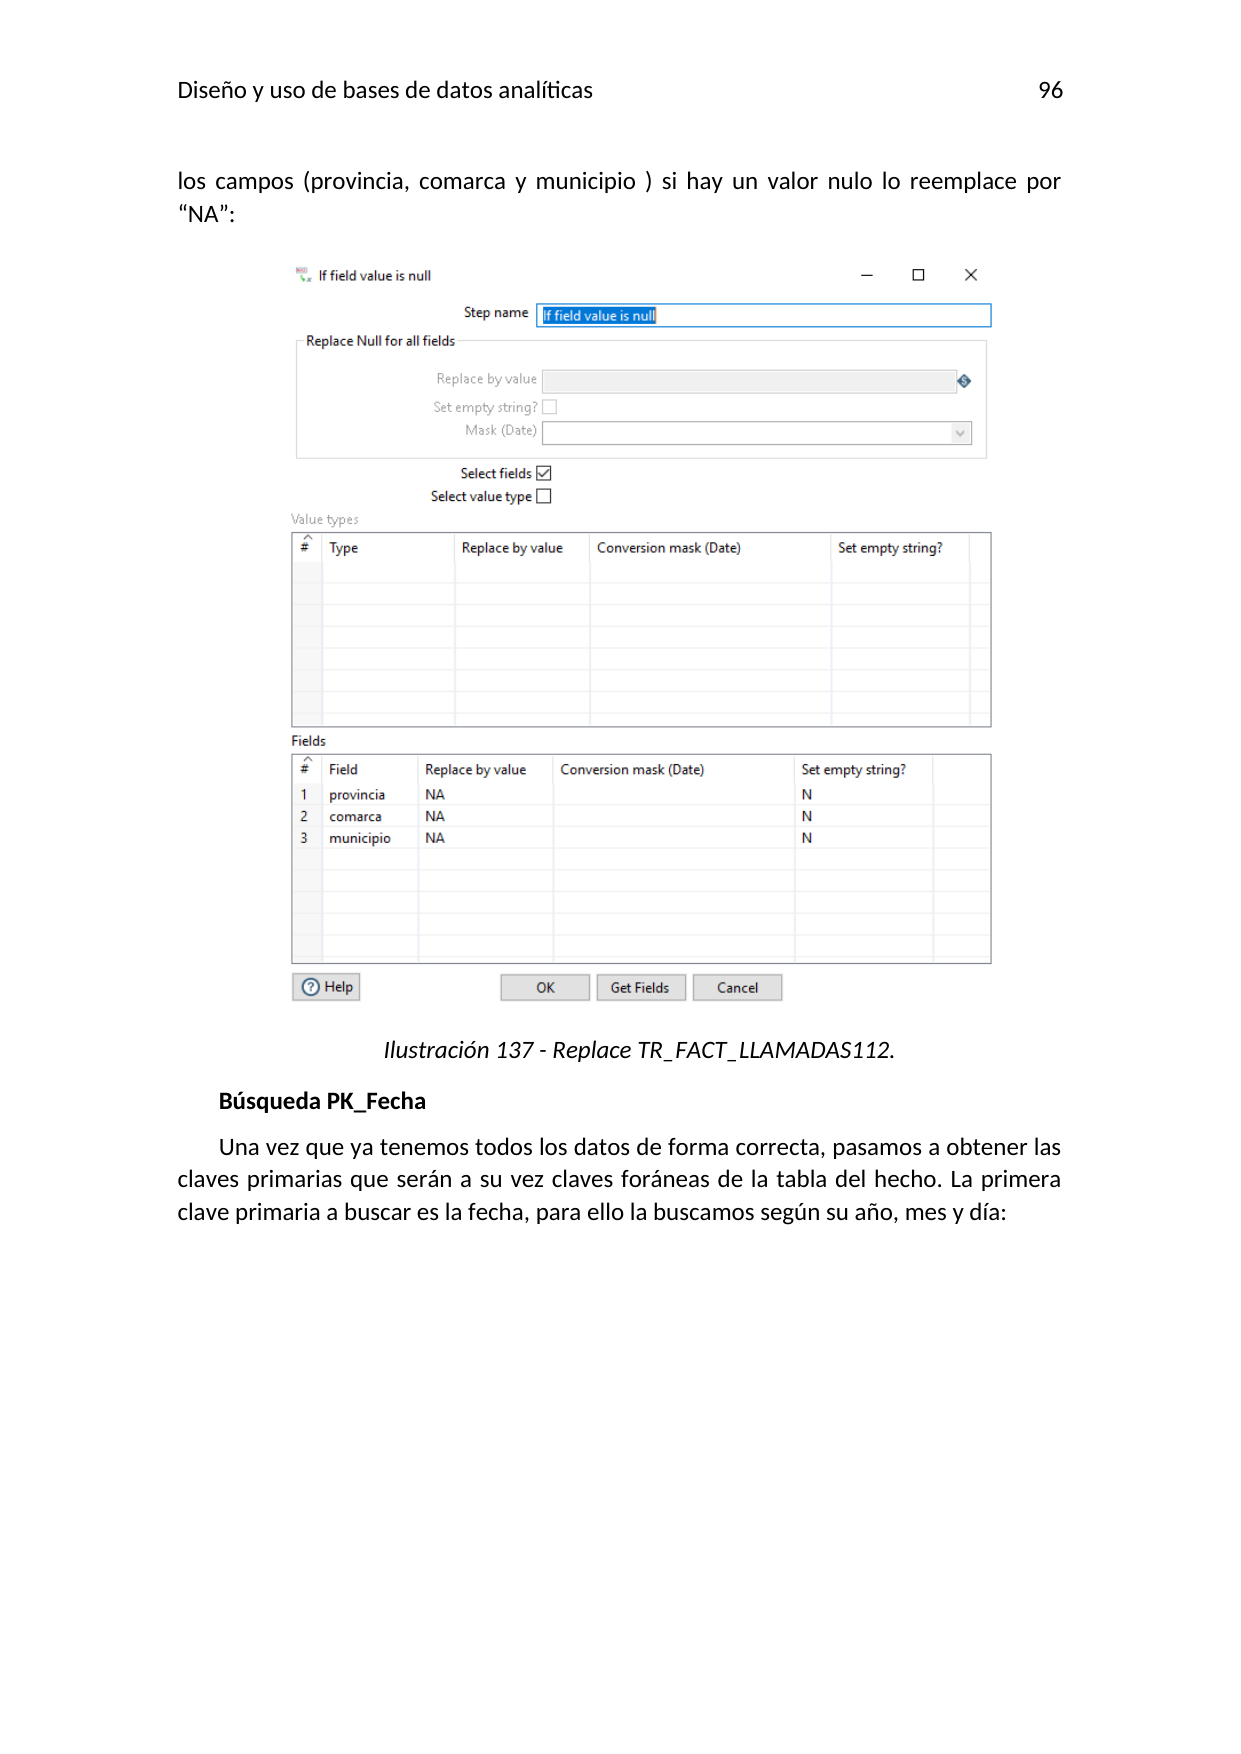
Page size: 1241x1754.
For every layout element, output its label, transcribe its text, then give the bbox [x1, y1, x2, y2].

picture [288, 260, 993, 1003]
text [177, 165, 1063, 229]
text Una vez que ya tenemos todos los datos de forma correcta, pasamos a obtener las claves primarias que serán a su vez claves foráneas de la tabla del hecho. La primera clave primaria a buscar es la fecha, para ello la buscamos según su año, mes y día: [177, 1131, 1063, 1227]
text Ilustración 137 - Replace TR_FACT_LLAMADAS112. [177, 1034, 1063, 1064]
subtitle Búsqueda PK_Fecha [177, 1085, 1063, 1116]
